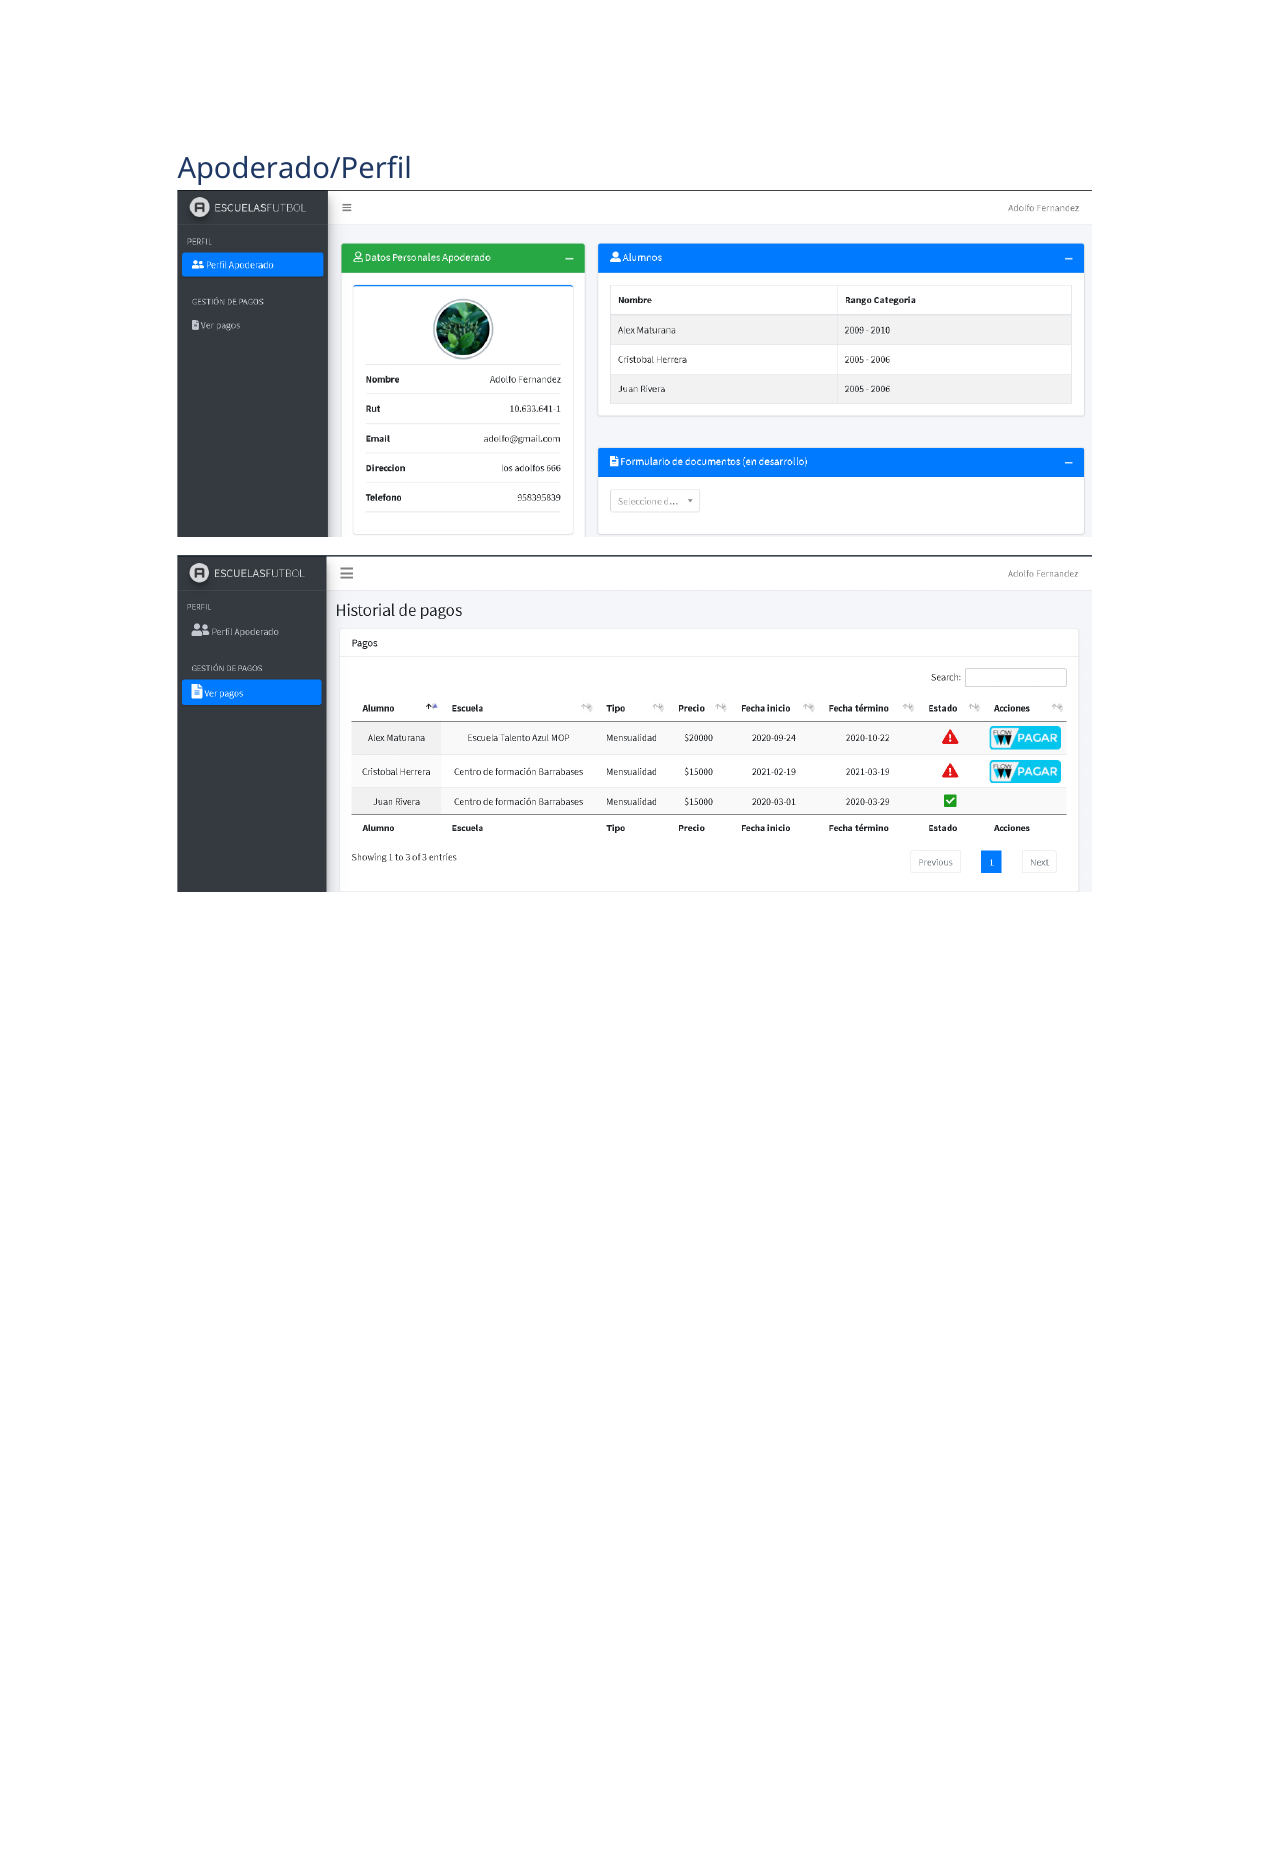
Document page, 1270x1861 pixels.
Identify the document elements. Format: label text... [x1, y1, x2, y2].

picture [177, 190, 1092, 537]
picture [177, 555, 1092, 892]
subtitle Apoderado/Perfil [177, 148, 1092, 187]
